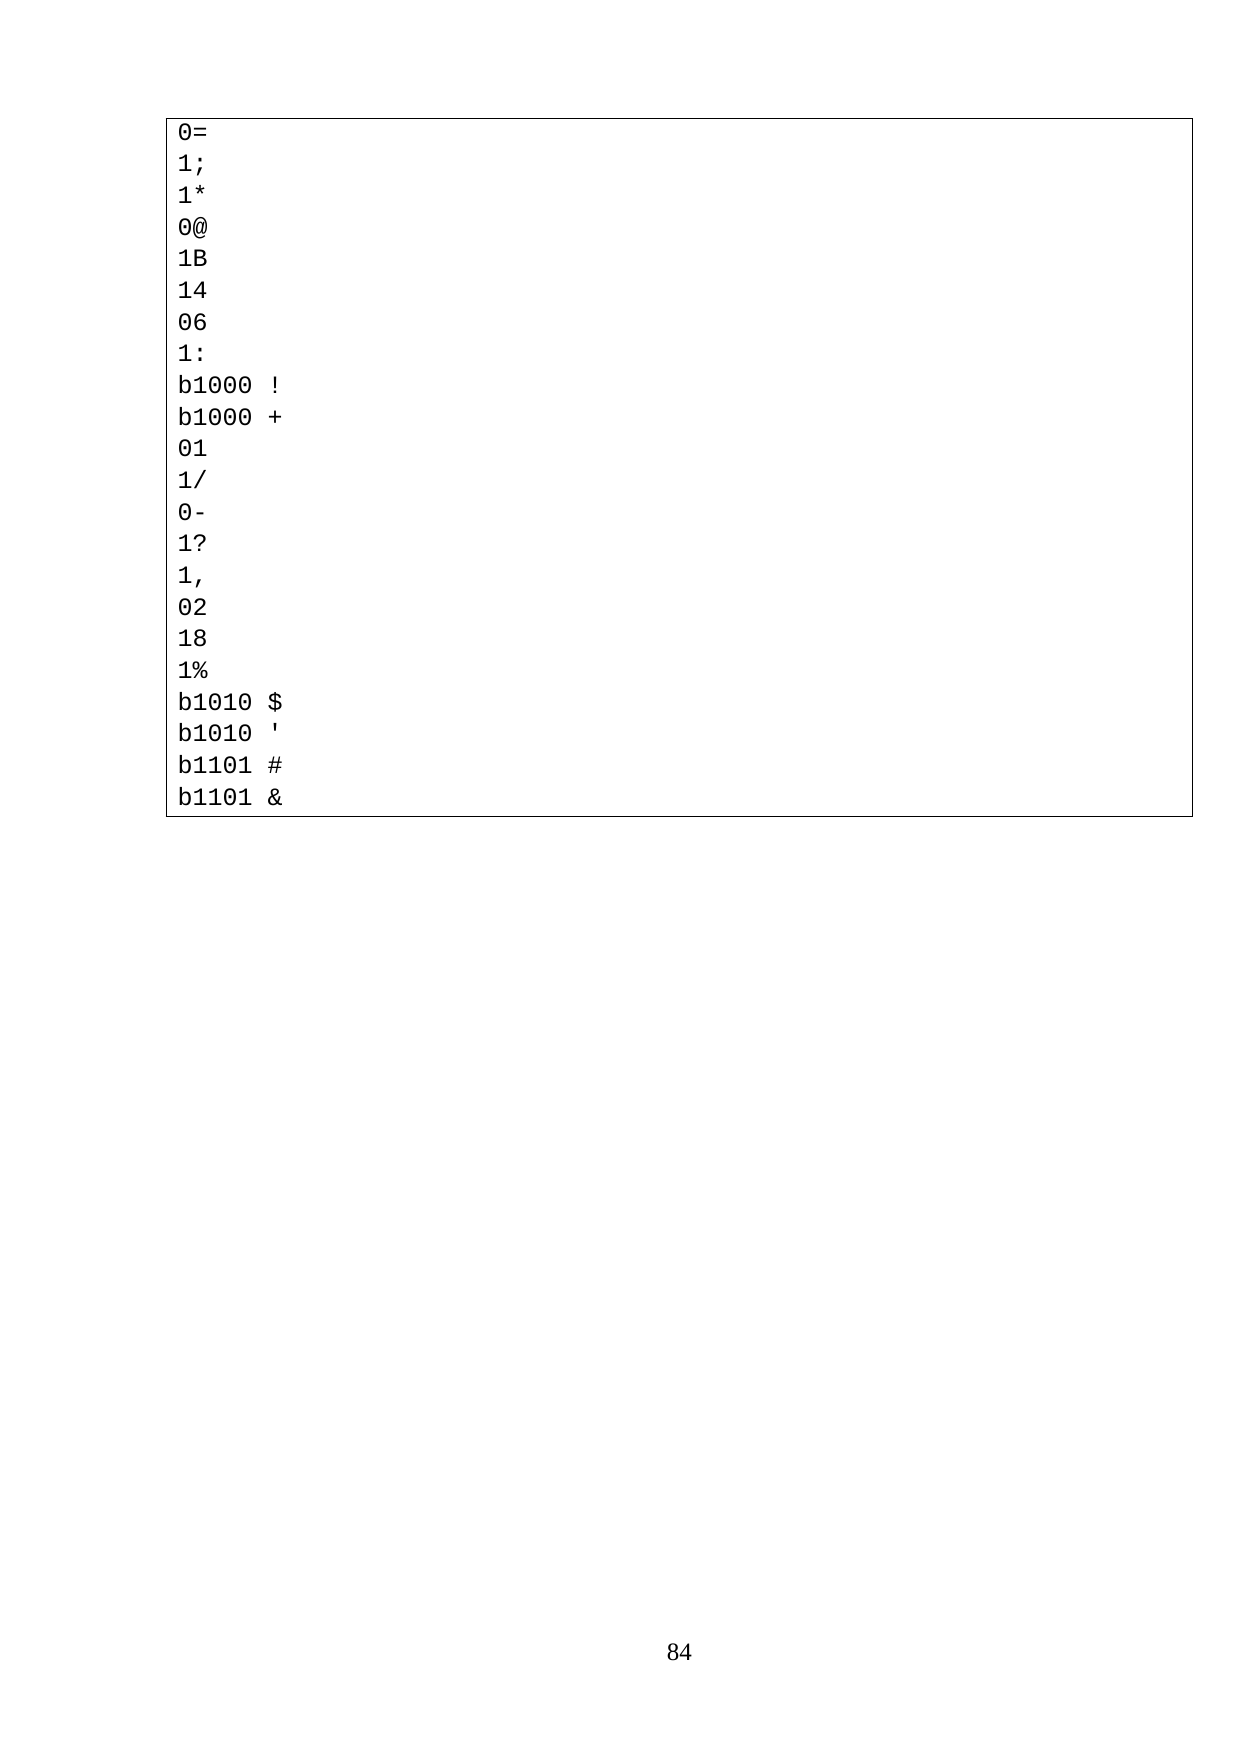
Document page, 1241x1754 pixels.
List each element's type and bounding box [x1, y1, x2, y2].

table_header [167, 119, 1192, 816]
